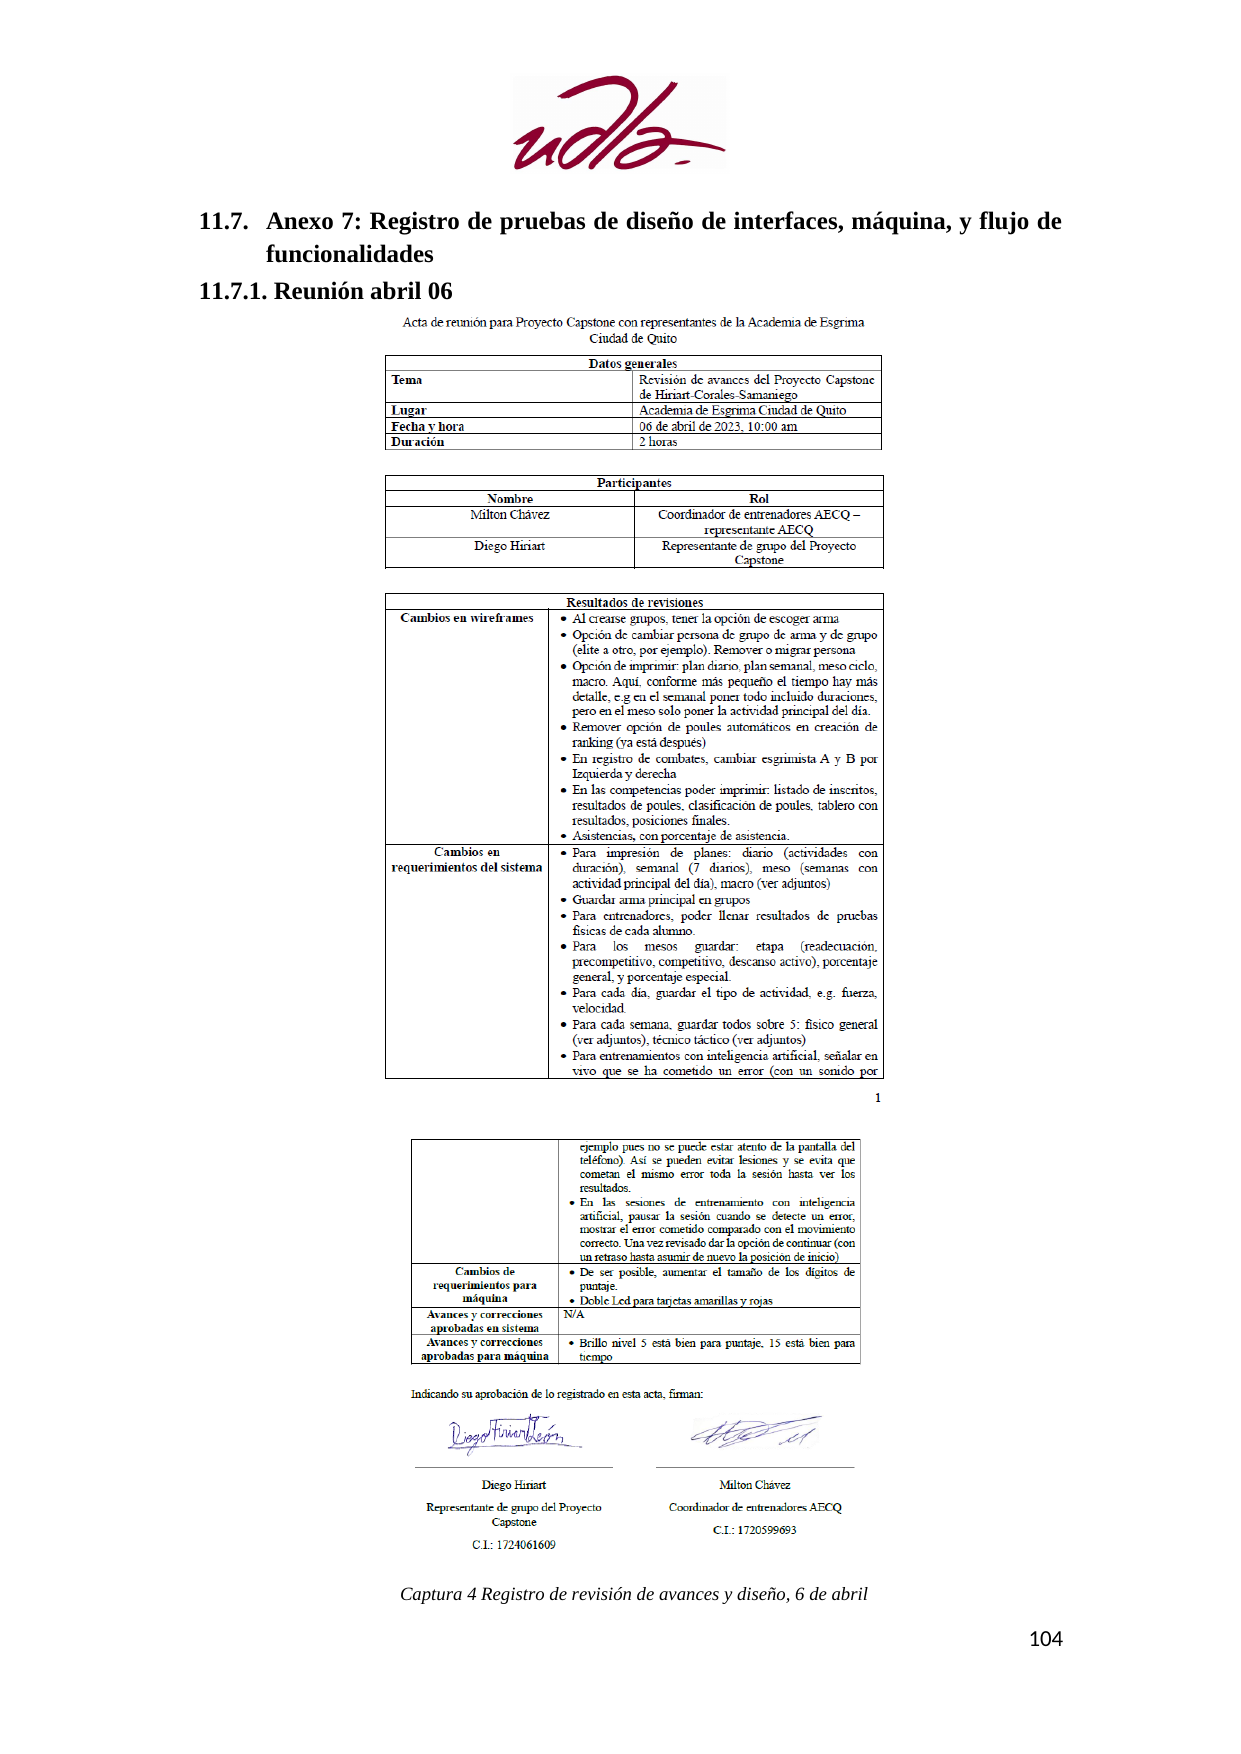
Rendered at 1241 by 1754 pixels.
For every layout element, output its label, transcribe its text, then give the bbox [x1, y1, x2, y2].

picture [380, 309, 891, 1109]
picture [509, 73, 731, 174]
subtitle Reunión abril 06 [198, 276, 1063, 305]
text Captura 4 Registro de revisión de avances y diseño, 6 de abril [207, 1583, 1063, 1604]
picture [409, 1133, 861, 1558]
subtitle Anexo 7: Registro de pruebas de diseño de interfaces, máquina, y flujo de funcionalidades [198, 206, 1063, 268]
